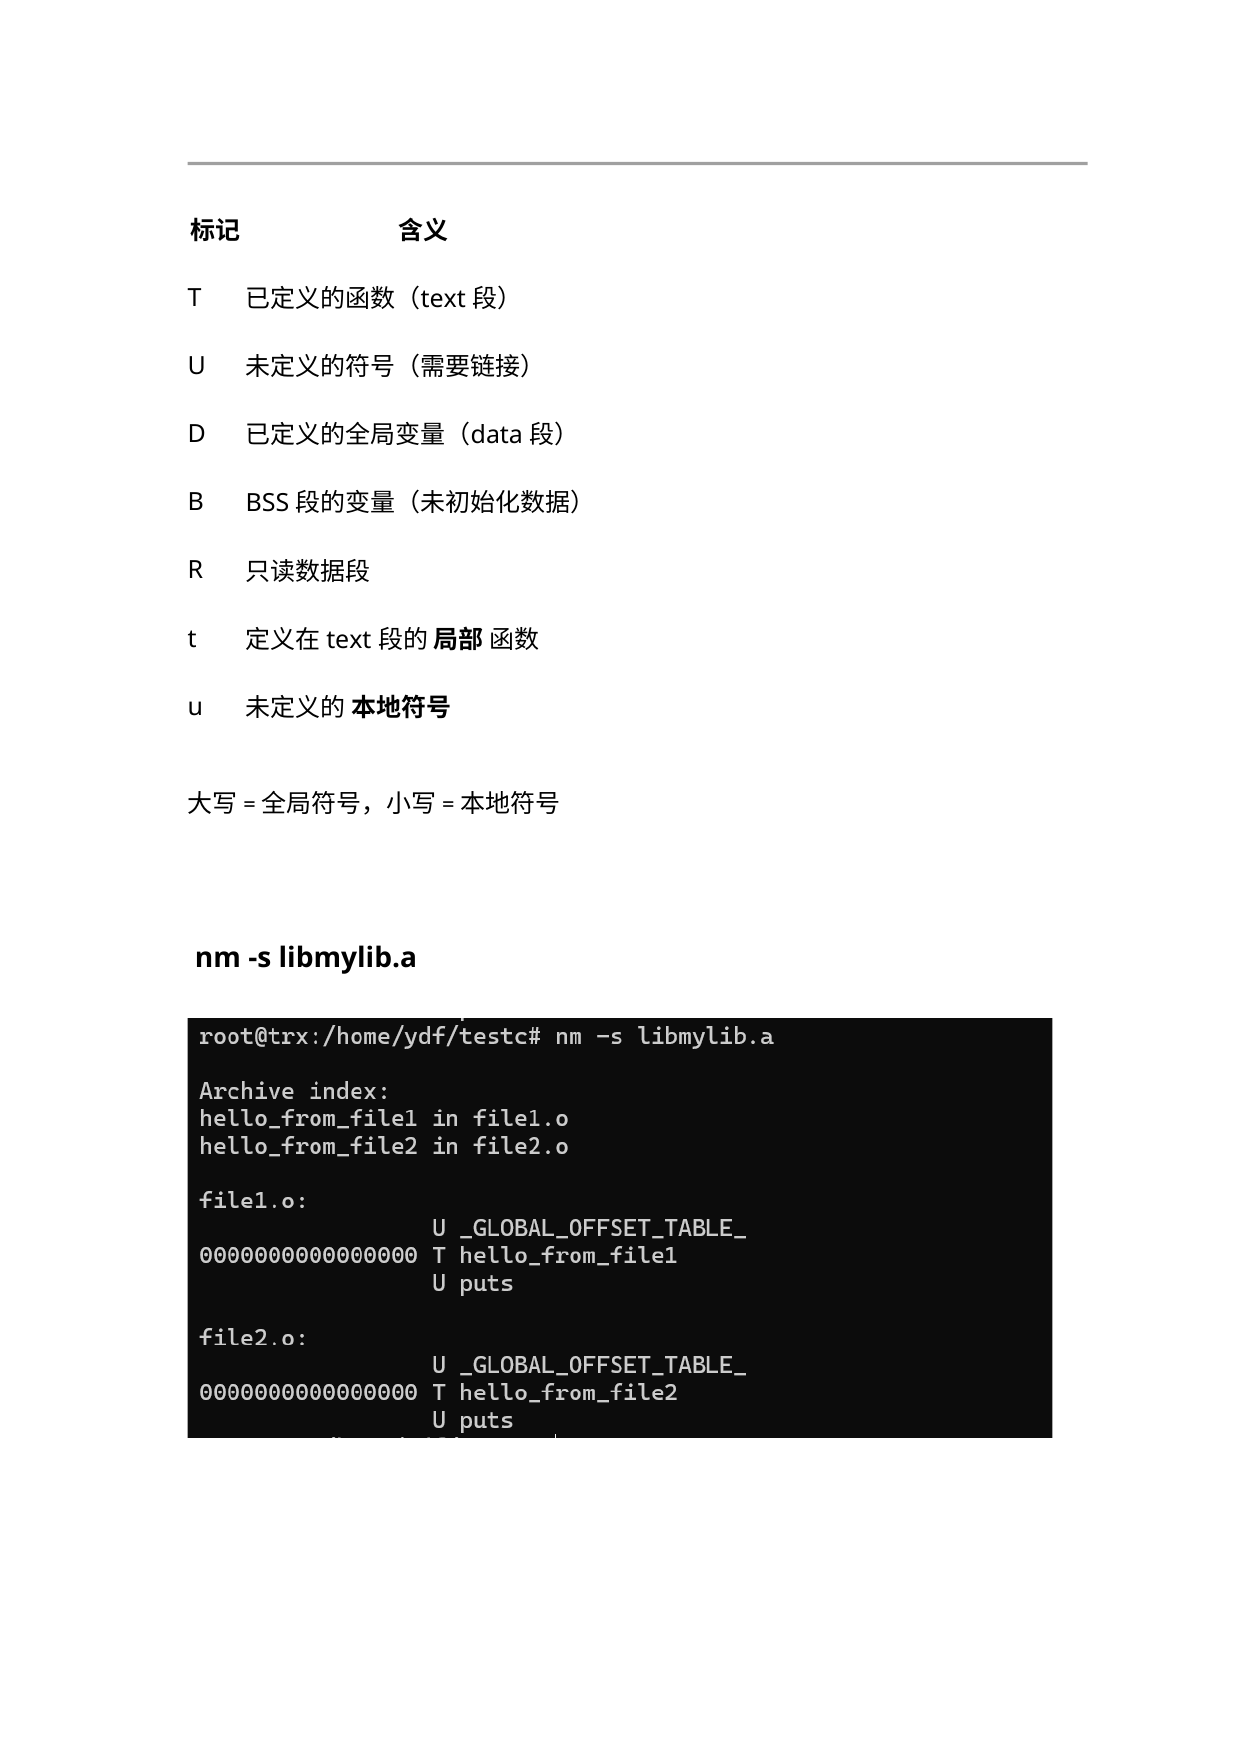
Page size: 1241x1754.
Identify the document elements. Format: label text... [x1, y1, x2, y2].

text 大写 = 全局符号，小写 = 本地符号 [187, 769, 1053, 834]
subtitle nm -s libmylib.a [187, 924, 1053, 989]
table_header 含义 [244, 195, 602, 263]
table_cell u [186, 671, 244, 739]
table_cell D [186, 399, 244, 467]
picture [187, 1018, 1053, 1438]
table_cell BSS 段的变量（未初始化数据） [244, 467, 602, 535]
table_cell 未定义的 本地符号 [244, 671, 602, 739]
table_cell 未定义的符号（需要链接） [244, 331, 602, 399]
table_header 标记 [186, 195, 244, 263]
table_cell 已定义的全局变量（data 段） [244, 399, 602, 467]
table_cell t [186, 603, 244, 671]
table_cell 只读数据段 [244, 535, 602, 603]
table_cell B [186, 467, 244, 535]
table_cell 已定义的函数（text 段） [244, 263, 602, 331]
table_cell 定义在 text 段的 局部 函数 [244, 603, 602, 671]
table_cell T [186, 263, 244, 331]
table_cell U [186, 331, 244, 399]
table_cell R [186, 535, 244, 603]
